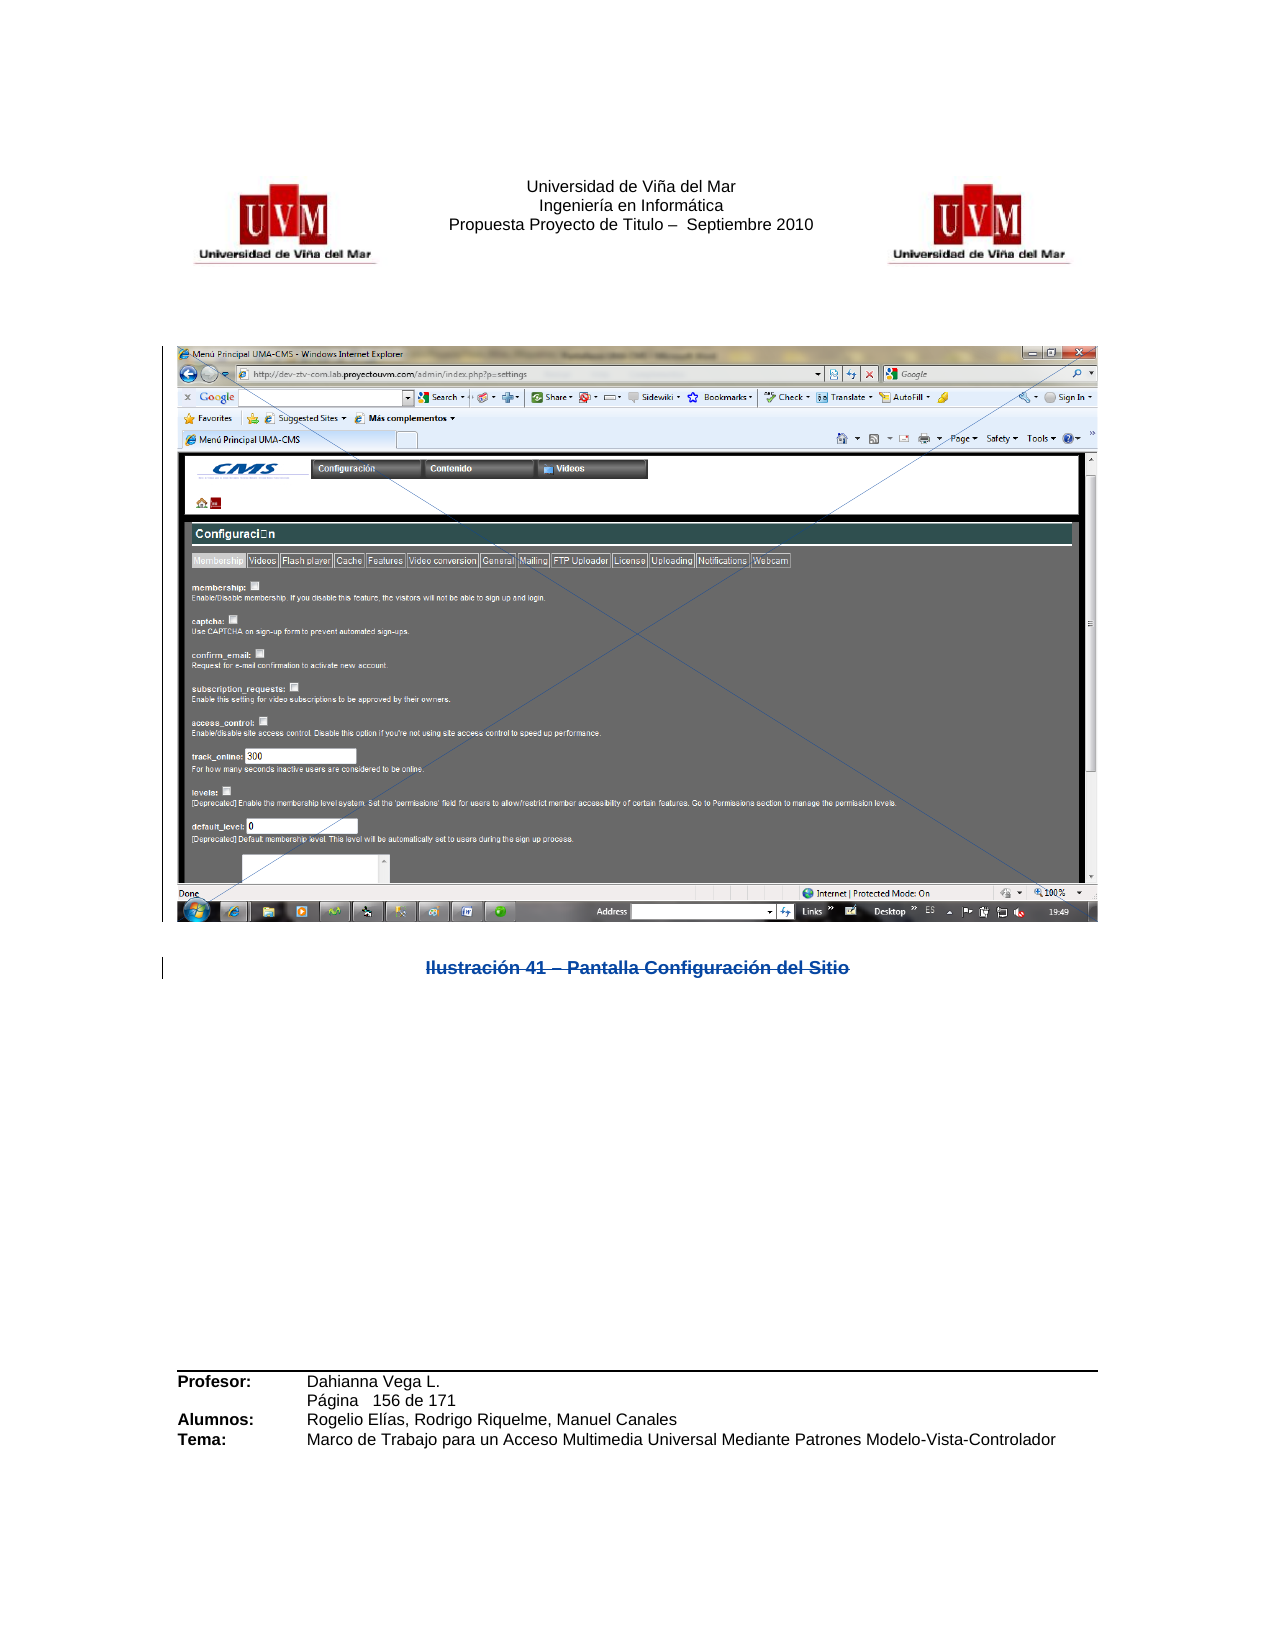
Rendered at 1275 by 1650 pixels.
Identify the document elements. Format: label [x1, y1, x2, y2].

picture [179, 346, 1096, 633]
picture [177, 176, 390, 267]
picture [640, 347, 1098, 921]
picture [179, 635, 1096, 922]
picture [177, 347, 635, 921]
picture [871, 176, 1084, 267]
